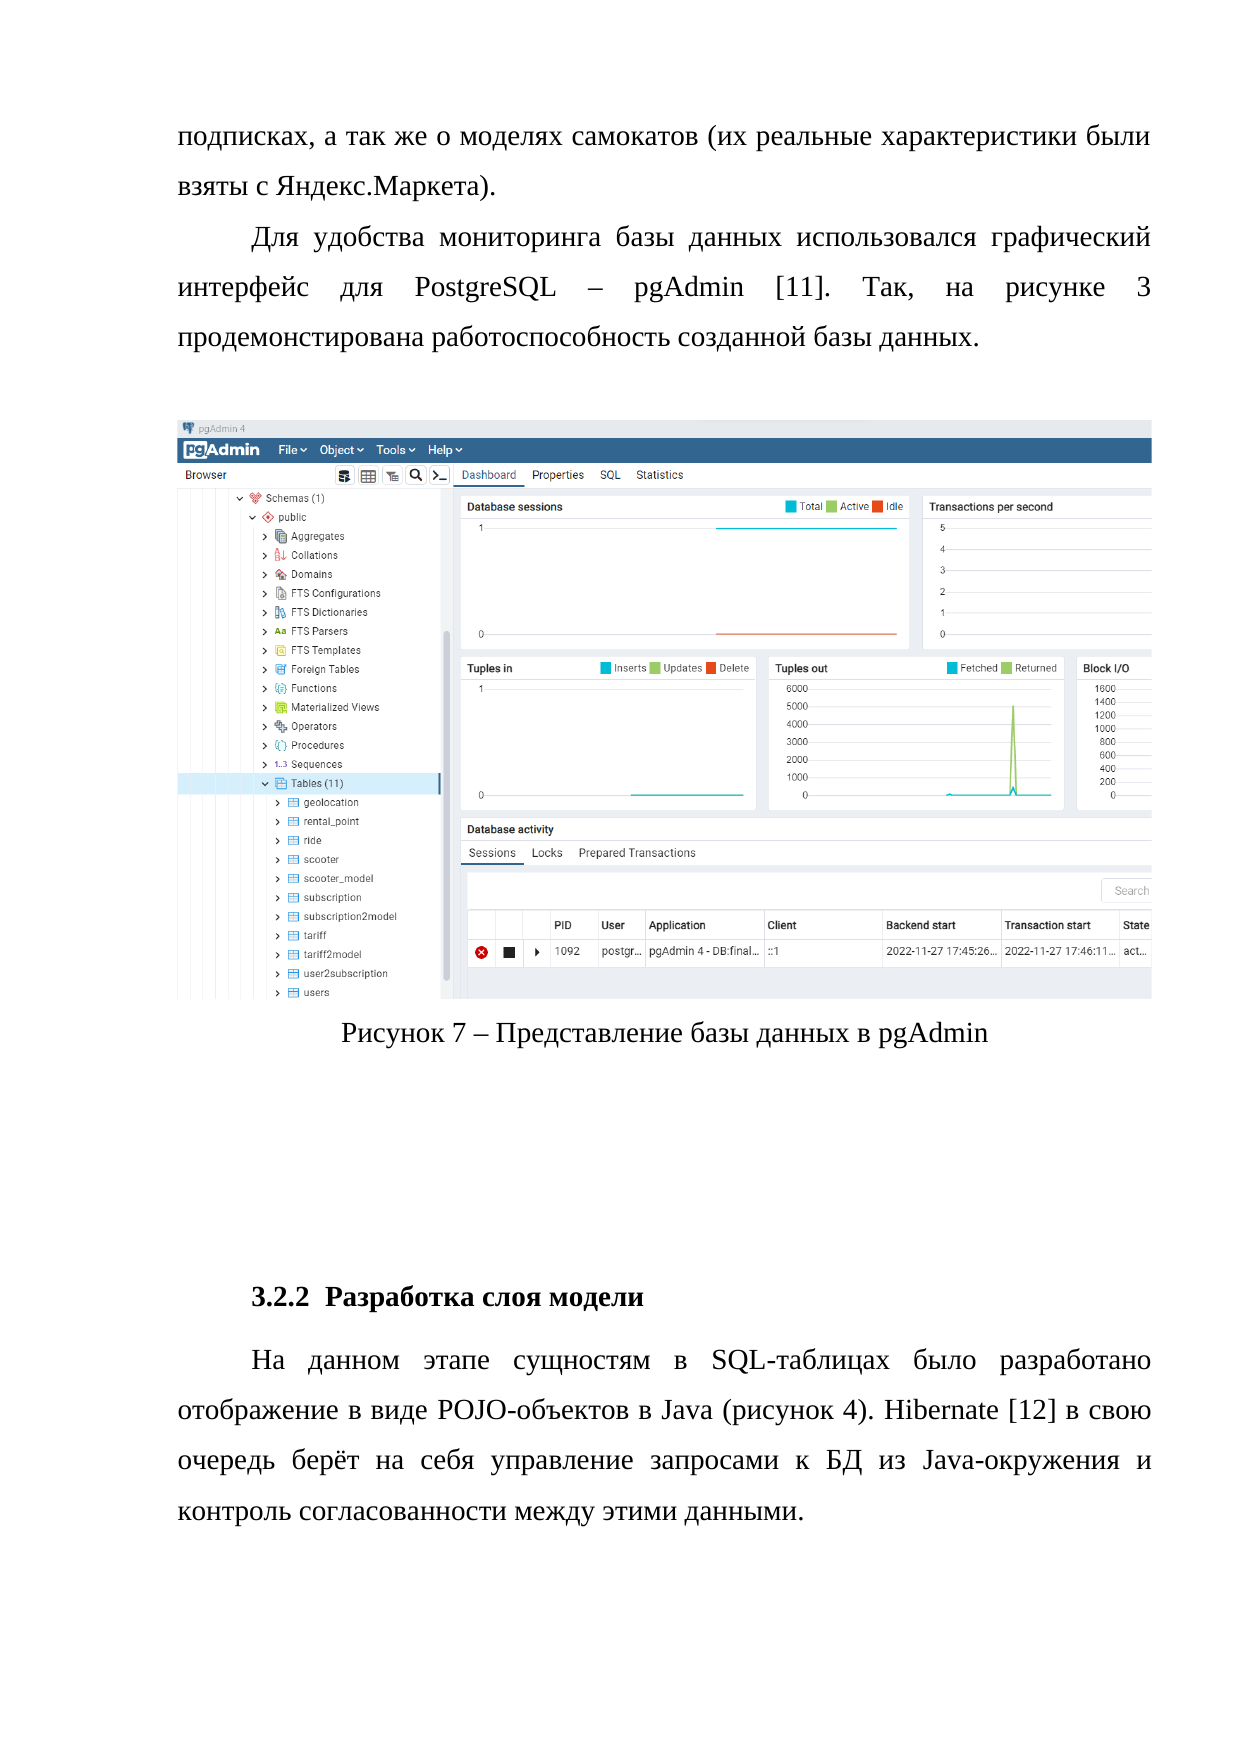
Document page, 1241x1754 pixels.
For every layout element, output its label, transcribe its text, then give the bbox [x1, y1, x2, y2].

picture [177, 420, 1152, 999]
list На данном этапе сущностям в SQL-таблицах было разработано отображение в виде POJO-объектов в Java (рисунок 4). Hibernate [12] в свою очередь берёт на себя управление запросами к БД из Java-окружения и контроль согласованности между этими данными. [177, 1342, 1152, 1526]
list Разработка слоя модели [177, 1279, 1152, 1313]
text Для удобства мониторинга базы данных использовался графический интерфейс для PostgreSQL – pgAdmin [11]. Так, на рисунке 3 продемонстирована работоспособность созданной базы данных. [177, 219, 1152, 353]
text Рисунок 7 – Представление базы данных в pgAdmin [177, 1015, 1152, 1048]
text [177, 118, 1152, 202]
